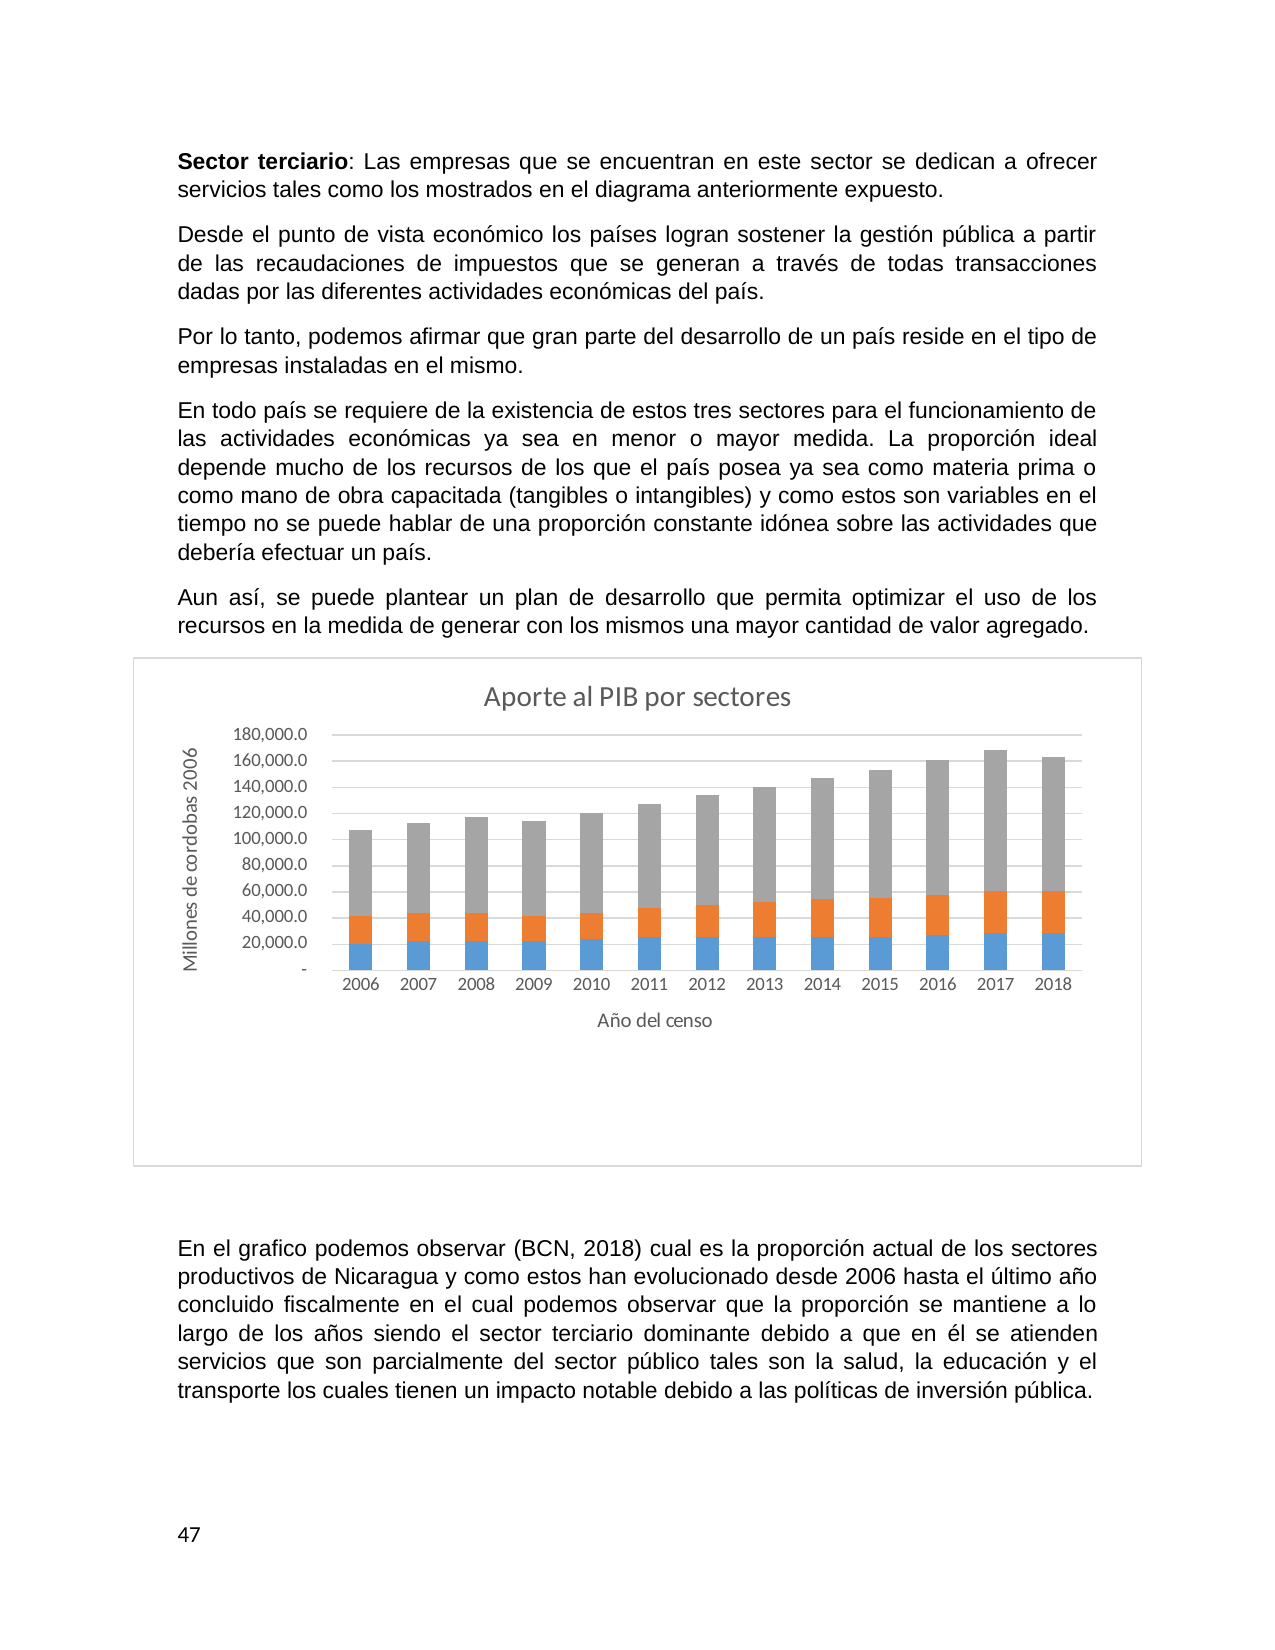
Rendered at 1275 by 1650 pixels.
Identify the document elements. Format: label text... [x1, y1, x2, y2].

text En el grafico podemos observar cual es la proporción actual de los sectores productivos de Nicaragua y como estos han evolucionado desde 2006 hasta el último año concluido fiscalmente en el cual podemos observar que la proporción se mantiene a lo largo de los años siendo el sector terciario dominante debido a que en él se atienden servicios que son parcialmente del sector público tales son la salud, la educación y el transporte los cuales tienen un impacto notable debido a las políticas de inversión pública. [177, 1234, 1098, 1403]
text Aun así, se puede plantear un plan de desarrollo que permita optimizar el uso de los recursos en la medida de generar con los mismos una mayor cantidad de valor agregado. [177, 584, 1098, 639]
text Por lo tanto, podemos afirmar que gran parte del desarrollo de un país reside en el tipo de empresas instaladas en el mismo. [177, 323, 1098, 378]
text Desde el punto de vista económico los países logran sostener la gestión pública a partir de las recaudaciones de impuestos que se generan a través de todas transacciones dadas por las diferentes actividades económicas del país. [177, 221, 1098, 304]
text En todo país se requiere de la existencia de estos tres sectores para el funcionamiento de las actividades económicas ya sea en menor o mayor medida. La proporción ideal depende mucho de los recursos de los que el país posea ya sea como materia prima o como mano de obra capacitada (tangibles o intangibles) y como estos son variables en el tiempo no se puede hablar de una proporción constante idónea sobre las actividades que debería efectuar un país. [177, 397, 1098, 565]
text Sector terciario: Las empresas que se encuentran en este sector se dedican a ofrecer servicios tales como los mostrados en el diagrama anteriormente expuesto. [177, 148, 1098, 202]
